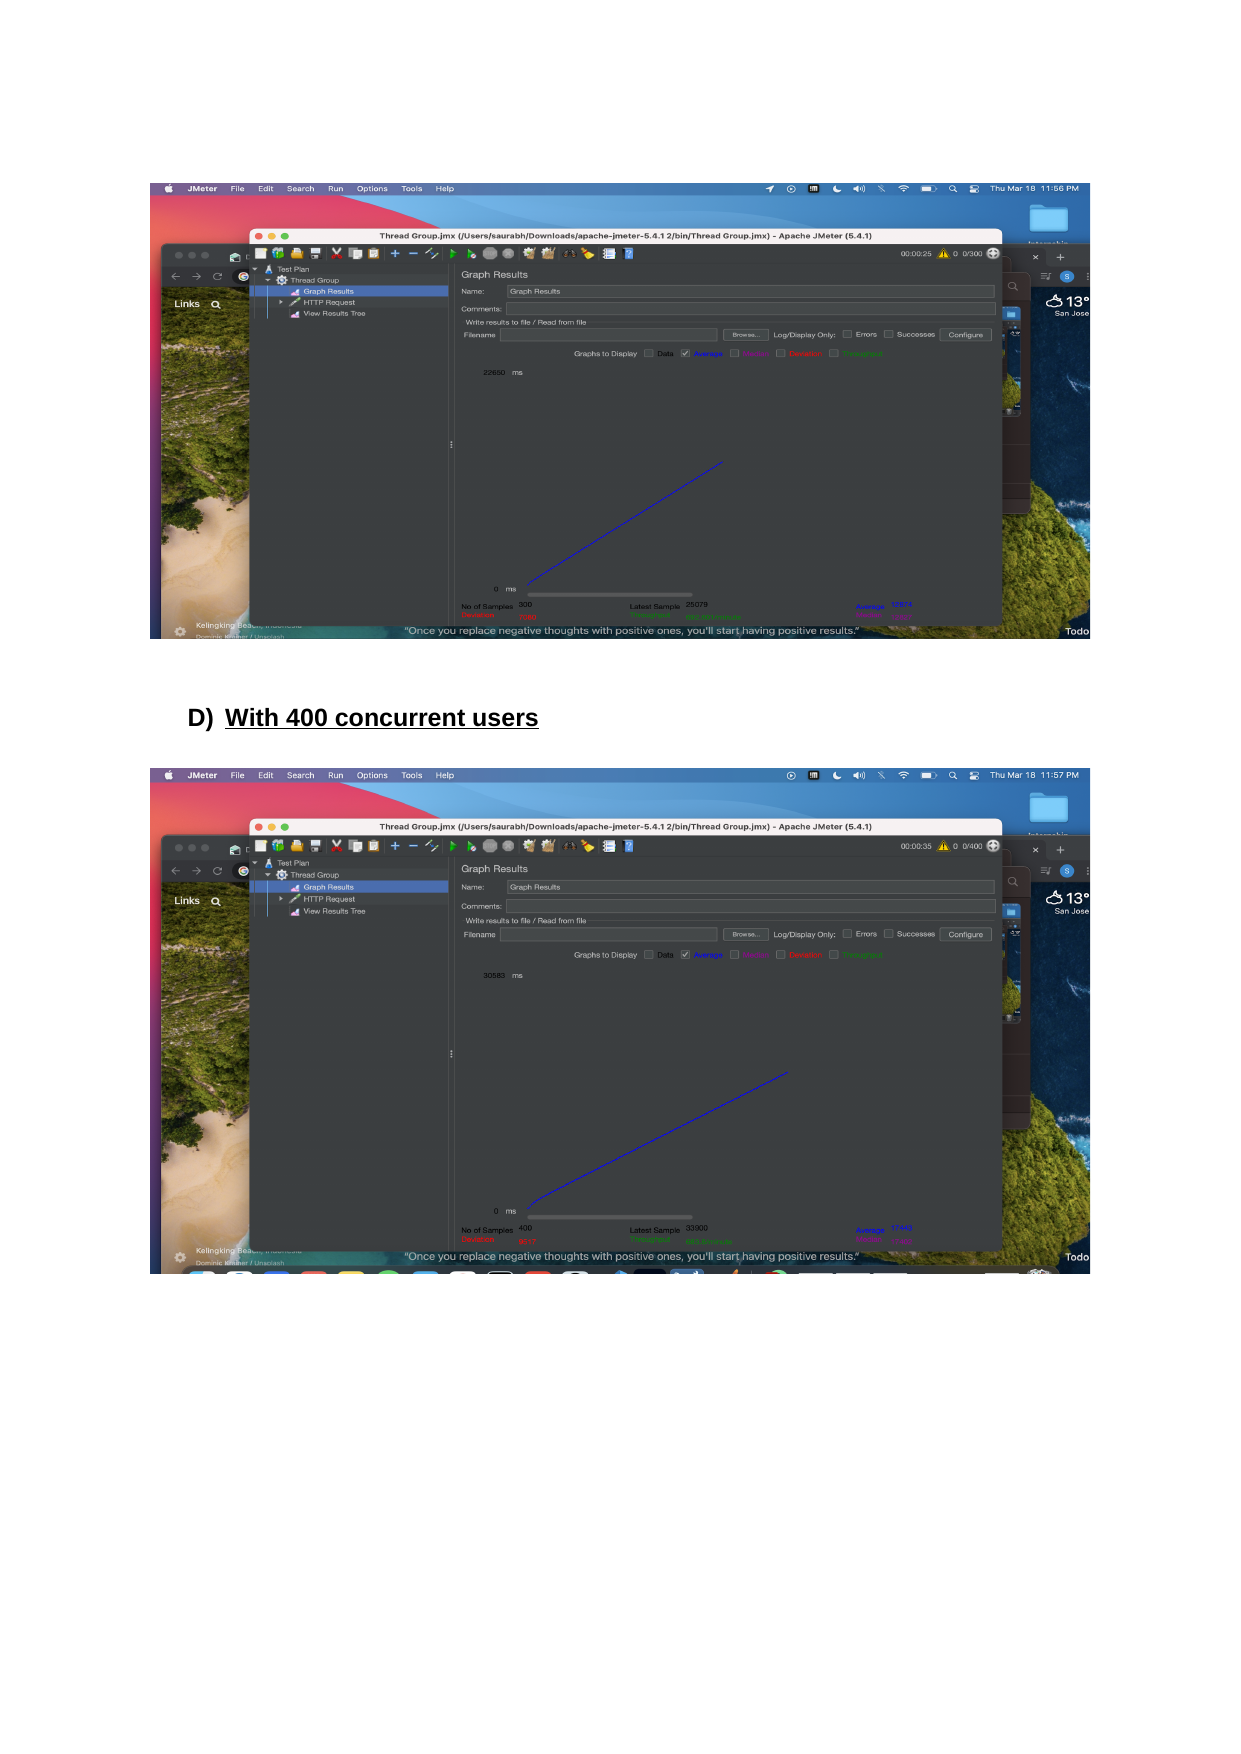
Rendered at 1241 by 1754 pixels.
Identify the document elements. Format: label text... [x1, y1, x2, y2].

picture [150, 183, 1091, 639]
picture [150, 768, 1091, 1274]
list With 400 concurrent users [187, 703, 1090, 732]
